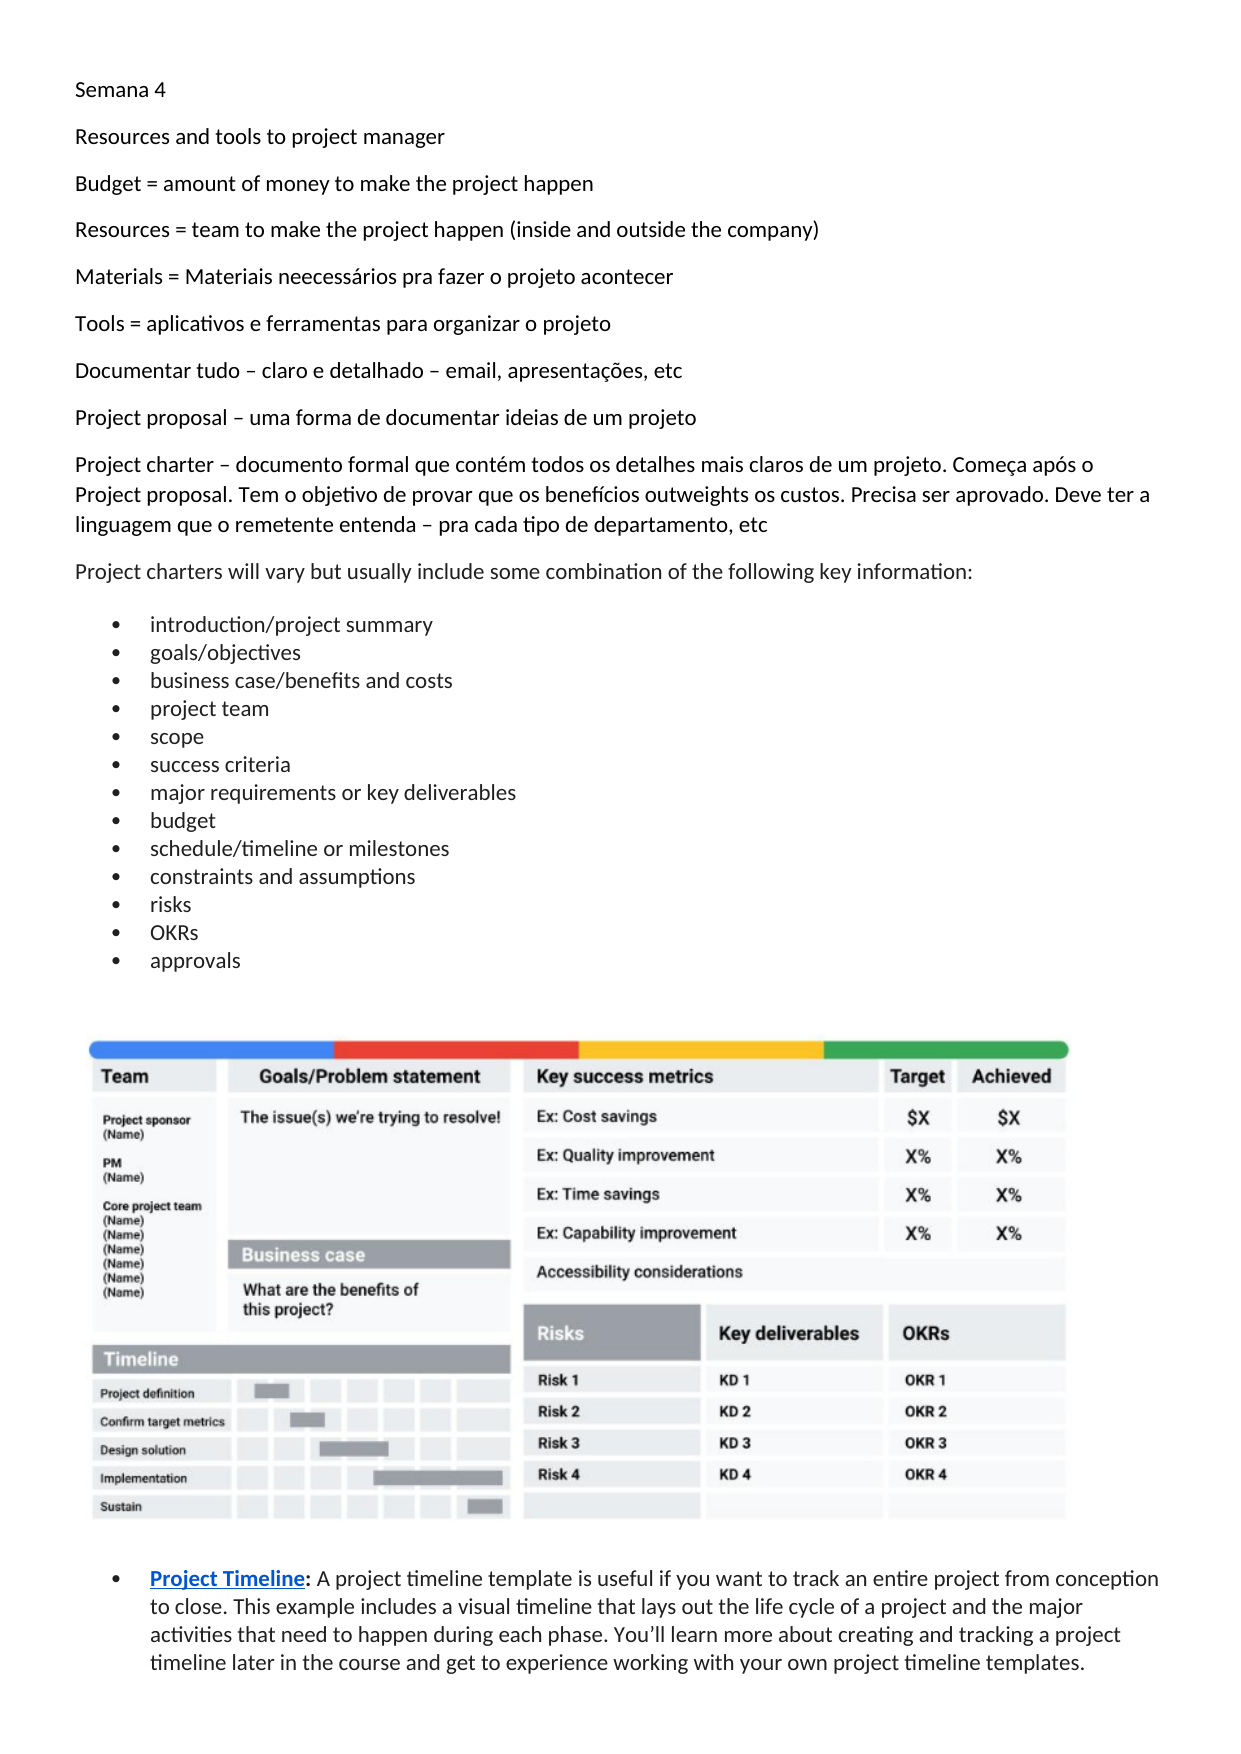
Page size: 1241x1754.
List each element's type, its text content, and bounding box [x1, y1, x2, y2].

text Semana 4 [75, 75, 1165, 103]
list major requirements or key deliverables [112, 778, 1165, 806]
list approvals [112, 947, 1165, 974]
text Budget = amount of money to make the project happen [75, 169, 1165, 197]
list Project Timeline: A project timeline template is useful if you want to track an entire project from conception to close. This example includes a visual timeline that lays out the life cycle of a project and the major activities that need to happen during each phase. You’ll learn more about creating and tracking a project timeline later in the course and get to experience working with your own project timeline templates. [112, 1564, 1165, 1676]
list success criteria [112, 750, 1165, 778]
list constraints and assumptions [112, 862, 1165, 891]
list scope [112, 722, 1165, 750]
text Resources = team to make the project happen (inside and outside the company) [75, 216, 1165, 244]
list goals/objectives [112, 638, 1165, 666]
text Resources and tools to project manager [75, 122, 1165, 150]
list risks [112, 891, 1165, 918]
list business case/benefits and costs [112, 666, 1165, 694]
picture [75, 1021, 1085, 1545]
text Project proposal – uma forma de documentar ideias de um projeto [75, 403, 1165, 431]
text Project charters will vary but usually include some combination of the following key information: [75, 557, 1165, 585]
list project team [112, 694, 1165, 722]
text Project charter – documento formal que contém todos os detalhes mais claros de um projeto. Começa após o Project proposal. Tem o objetivo de provar que os benefícios outweights os custos. Precisa ser aprovado. Deve ter a linguagem que o remetente entenda – pra cada tipo de departamento, etc [75, 450, 1165, 538]
list budget [112, 806, 1165, 834]
text Materials = Materiais neecessários pra fazer o projeto acontecer [75, 262, 1165, 291]
list schedule/timeline or milestones [112, 834, 1165, 862]
list introduction/project summary [112, 610, 1165, 638]
text Documentar tudo – claro e detalhado – email, apresentações, etc [75, 356, 1165, 384]
list OKRs [112, 918, 1165, 947]
text Tools = aplicativos e ferramentas para organizar o projeto [75, 309, 1165, 337]
